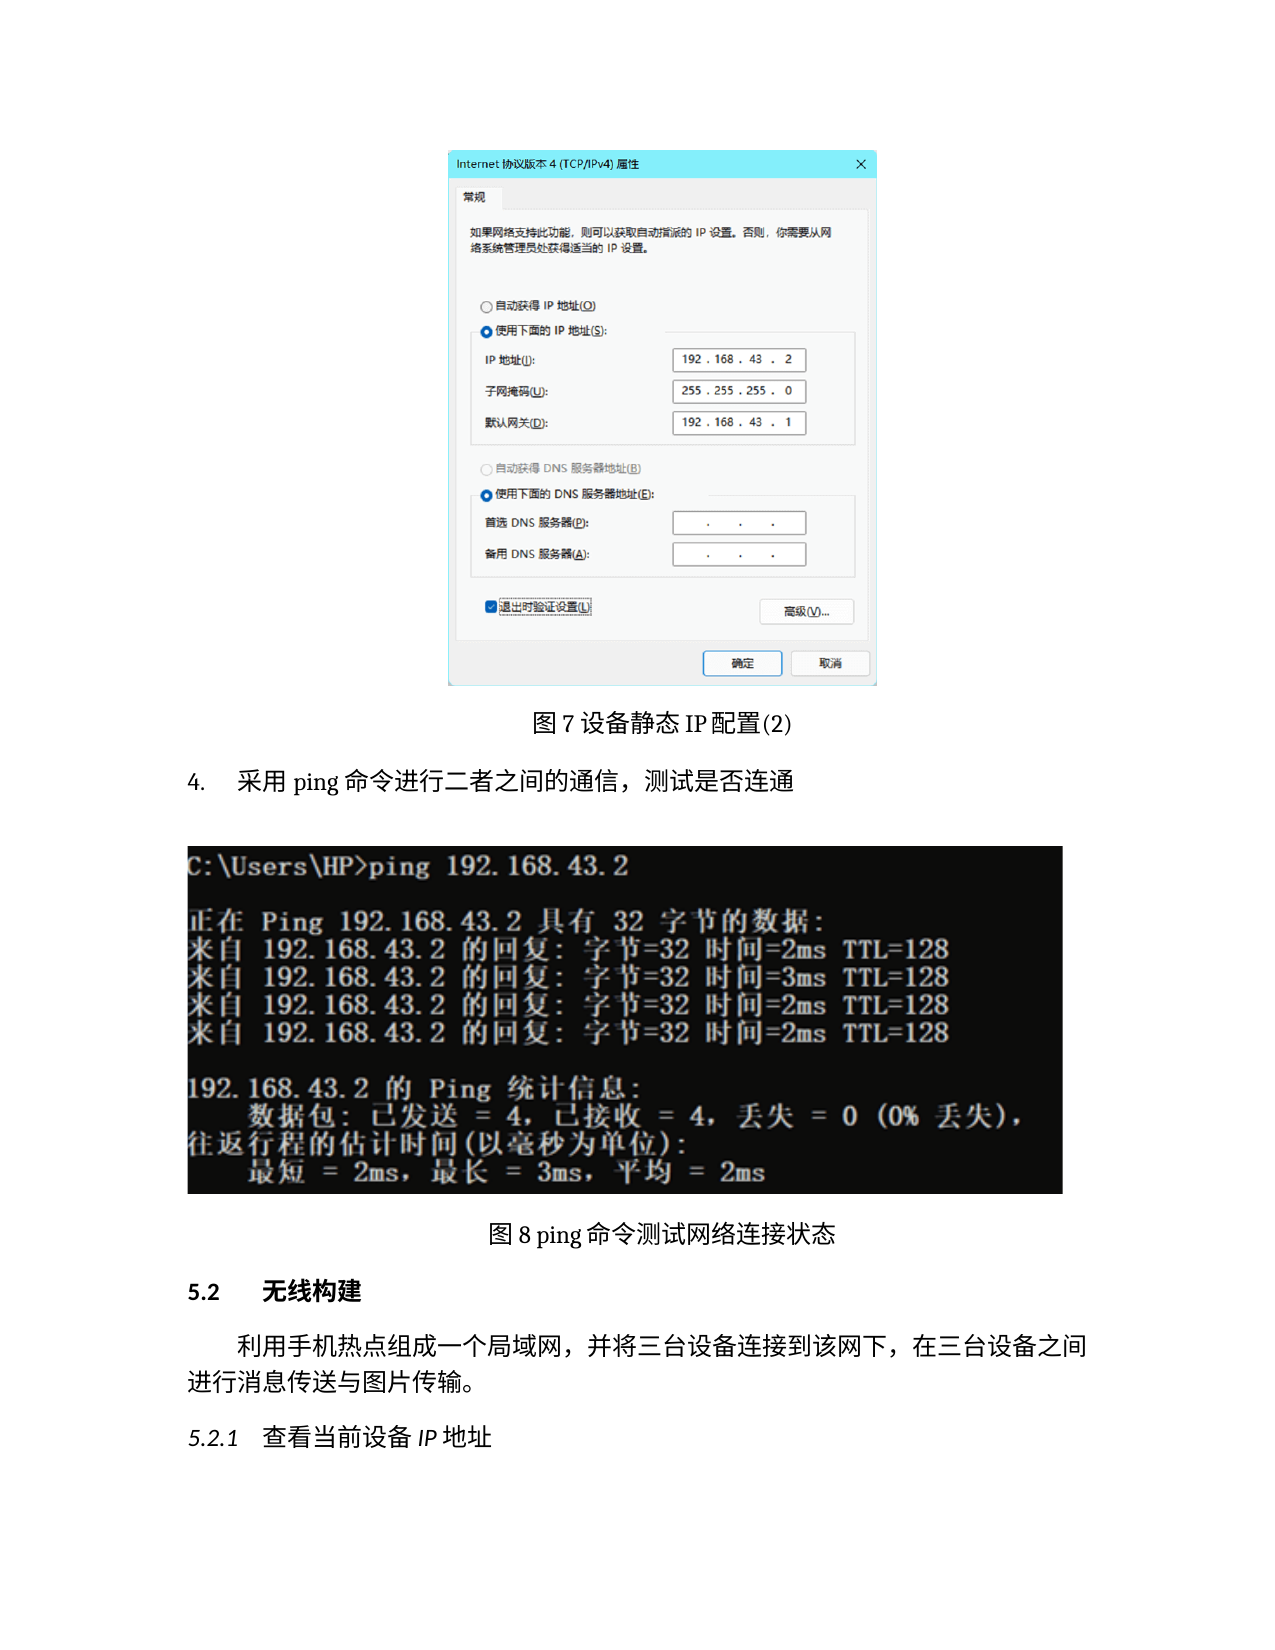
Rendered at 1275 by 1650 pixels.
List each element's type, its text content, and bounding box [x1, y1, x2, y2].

list 图7 设备静态IP配置(2) [187, 706, 1087, 740]
picture [187, 846, 1063, 1194]
text 利用手机热点组成一个局域网，并将三台设备连接到该网下，在三台设备之间进行消息传送与图片传输。 [187, 1326, 1087, 1399]
list 采用 ping 命令进行二者之间的通信，测试是否连通 [187, 761, 1087, 797]
list 图8 ping命令测试网络连接状态 [187, 1214, 1087, 1250]
subtitle 5.2.1 查看当前设备IP地址 [187, 1419, 1087, 1454]
picture [448, 150, 877, 686]
subtitle 5.2 无线构建 [187, 1271, 1087, 1307]
